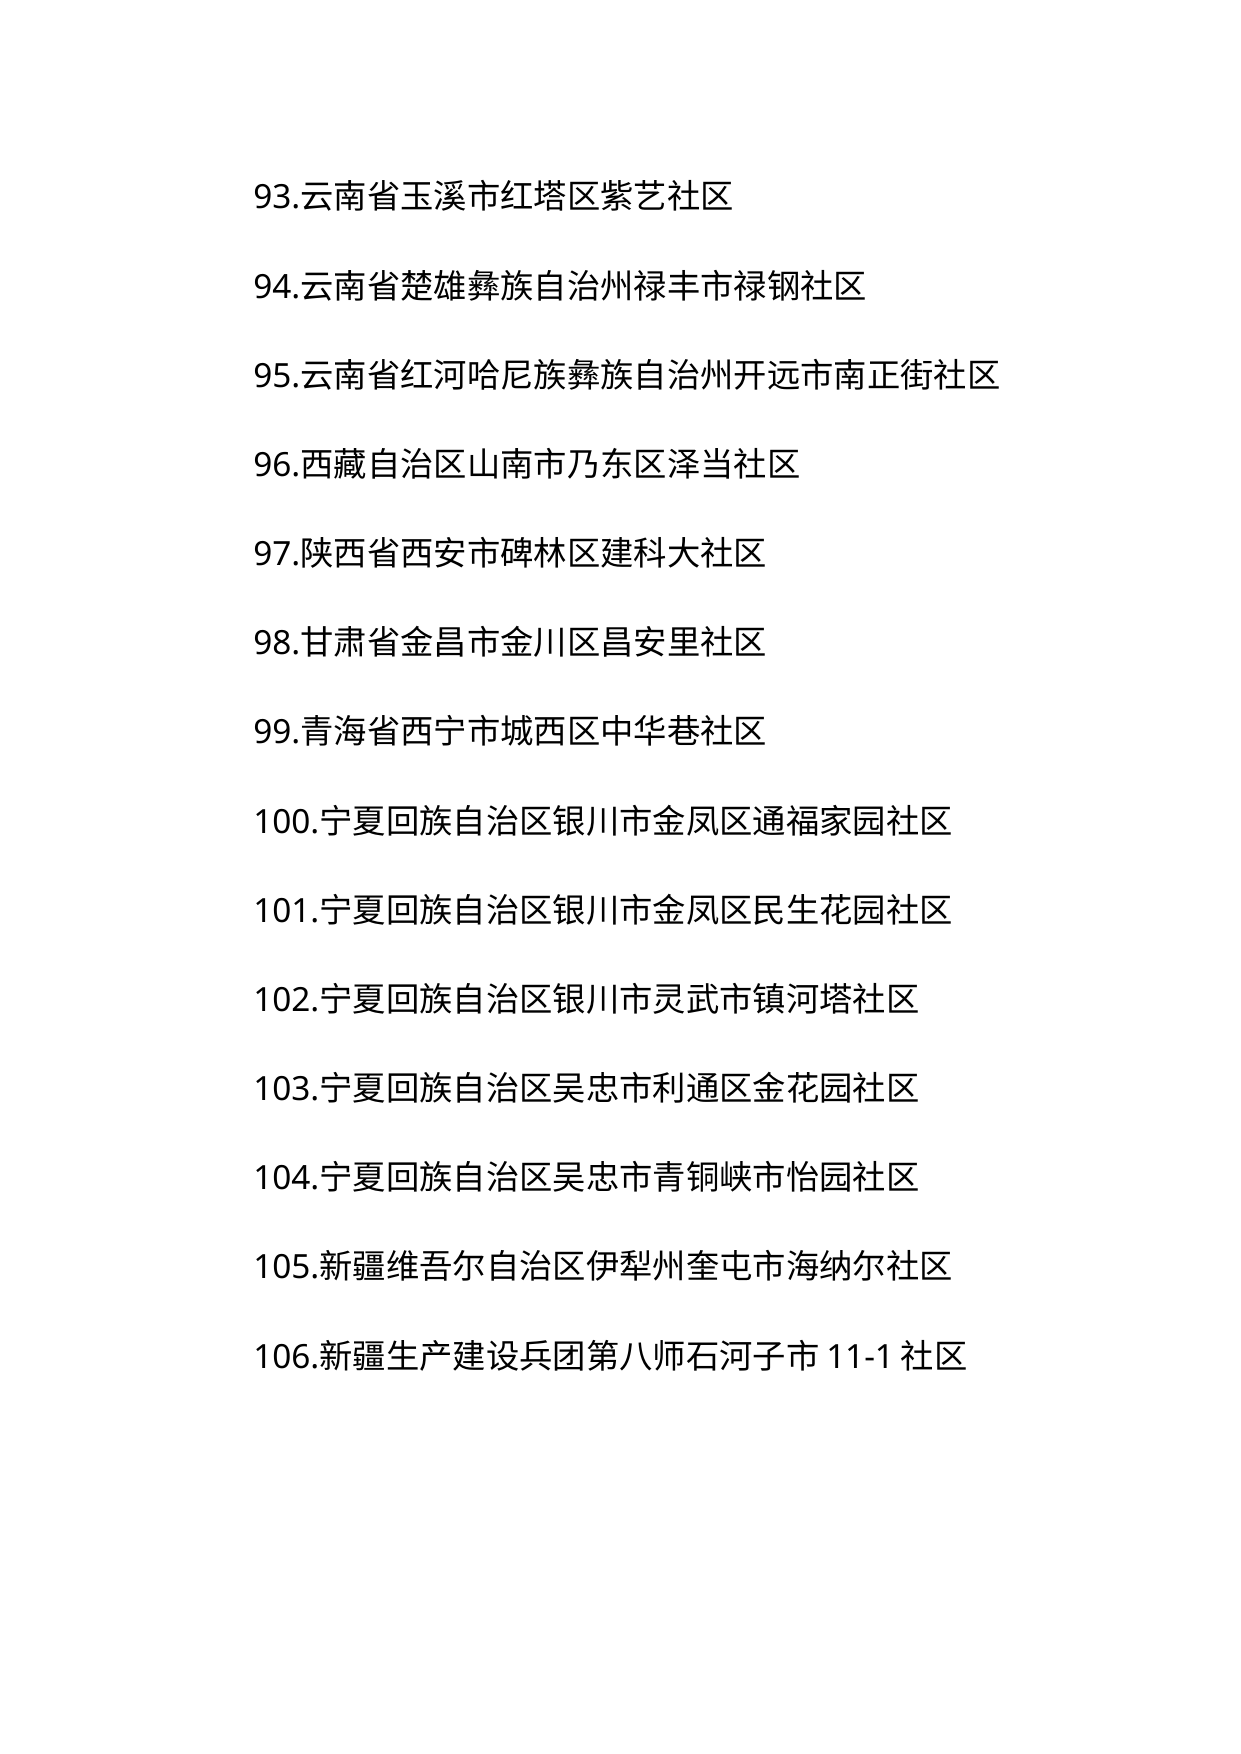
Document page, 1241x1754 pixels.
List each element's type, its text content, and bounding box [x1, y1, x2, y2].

text 105.新疆维吾尔自治区伊犁州奎屯市海纳尔社区 [253, 1232, 1053, 1297]
text 98.甘肃省金昌市金川区昌安里社区 [253, 608, 1053, 673]
text 100.宁夏回族自治区银川市金凤区通福家园社区 [253, 786, 1053, 851]
text 96.西藏自治区山南市乃东区泽当社区 [253, 429, 1053, 494]
text 95.云南省红河哈尼族彝族自治州开远市南正街社区 [253, 340, 1053, 405]
text 94.云南省楚雄彝族自治州禄丰市禄钢社区 [253, 251, 1053, 316]
text 93.云南省玉溪市红塔区紫艺社区 [253, 162, 1053, 227]
text 103.宁夏回族自治区吴忠市利通区金花园社区 [253, 1054, 1053, 1119]
text 104.宁夏回族自治区吴忠市青铜峡市怡园社区 [253, 1143, 1053, 1208]
text 101.宁夏回族自治区银川市金凤区民生花园社区 [253, 875, 1053, 940]
text 97.陕西省西安市碑林区建科大社区 [253, 519, 1053, 584]
text 102.宁夏回族自治区银川市灵武市镇河塔社区 [253, 964, 1053, 1029]
text 106.新疆生产建设兵团第八师石河子市11-1社区 [253, 1321, 1053, 1386]
text 99.青海省西宁市城西区中华巷社区 [253, 697, 1053, 762]
